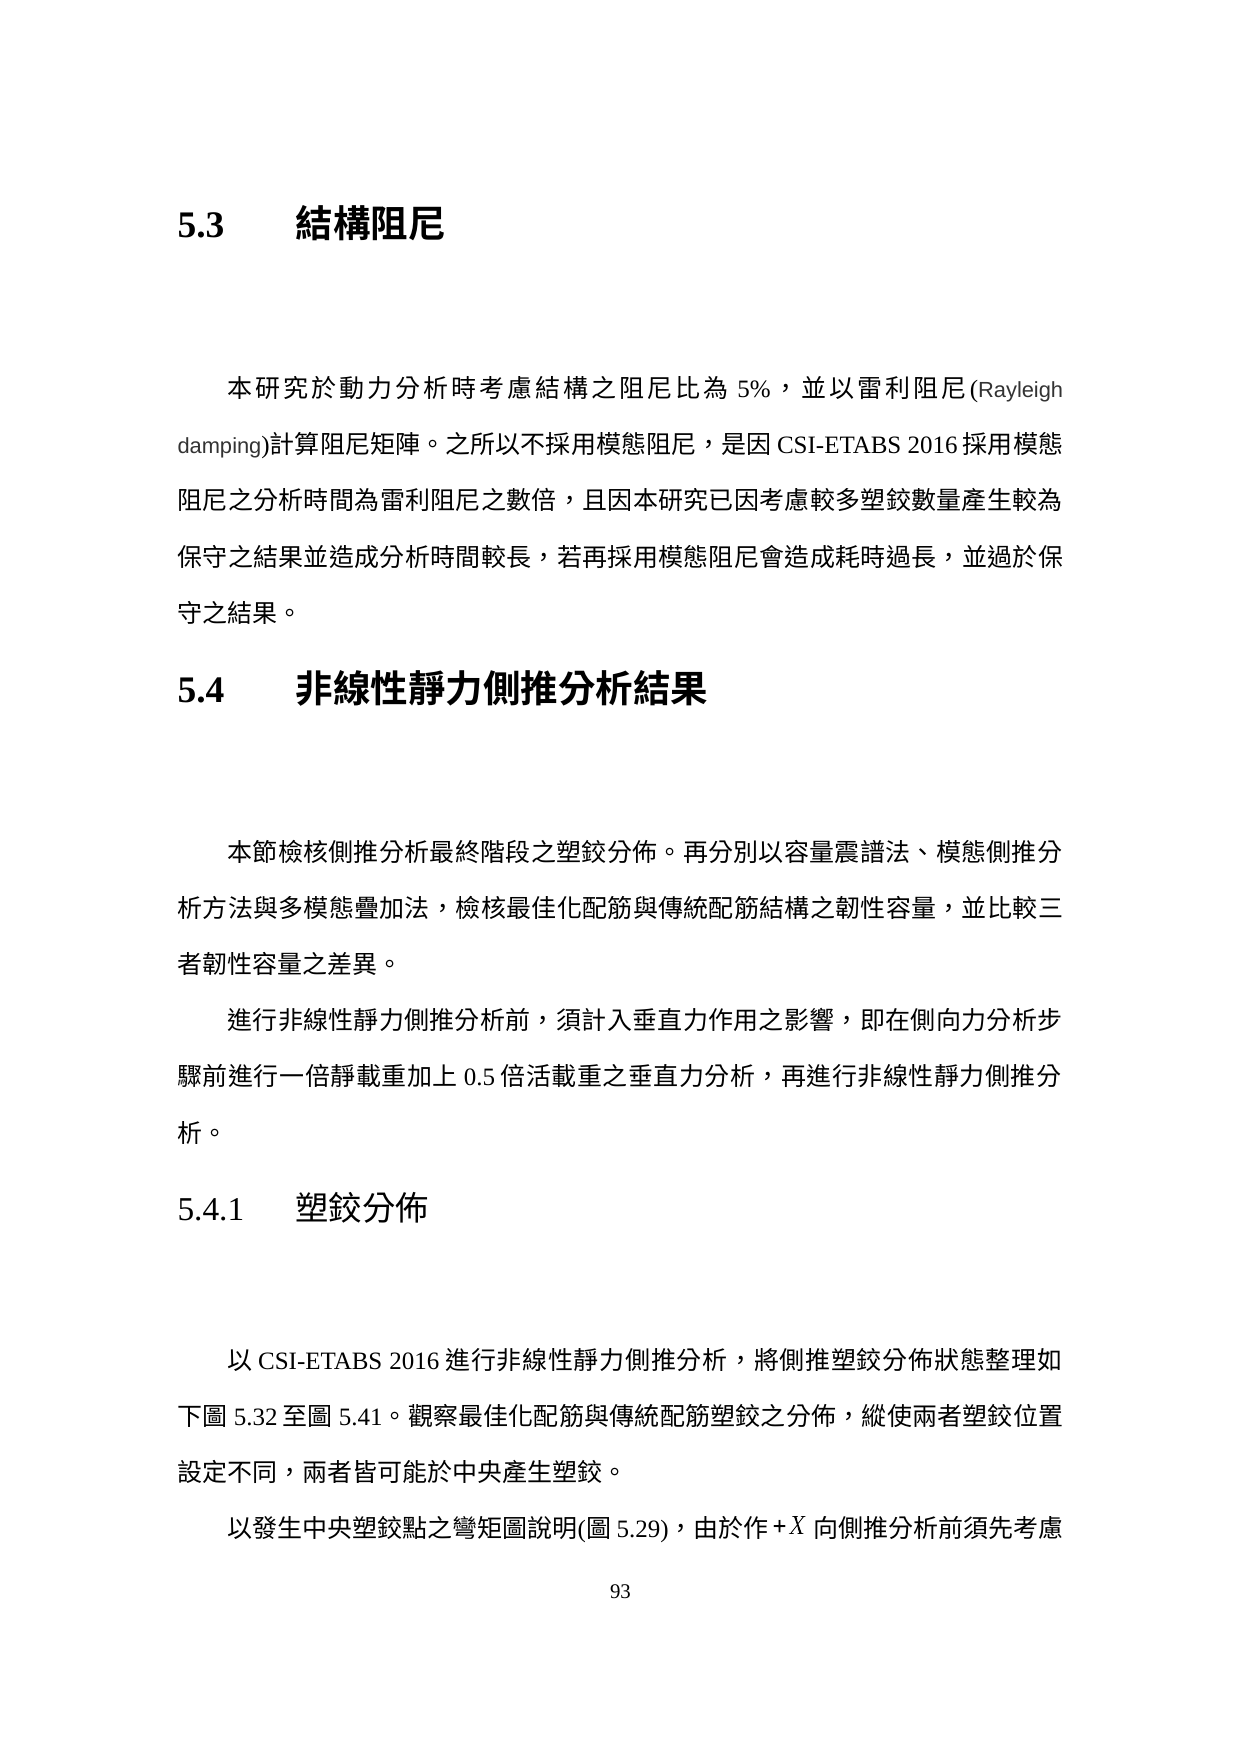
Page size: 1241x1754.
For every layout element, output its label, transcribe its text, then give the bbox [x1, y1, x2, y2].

subtitle 塑鉸分佈 [177, 1168, 1063, 1243]
subtitle 非線性靜力側推分析結果 [177, 648, 1063, 723]
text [177, 1508, 1063, 1545]
text 本研究於動力分析時考慮結構之阻尼比為5%，並以雷利阻尼(Rayleigh damping)計算阻尼矩陣。之所以不採用模態阻尼，是因CSI-ETABS 2016採用模態阻尼之分析時間為雷利阻尼之數倍，且因本研究已因考慮較多塑鉸數量產生較為保守之結果並造成分析時間較長，若再採用模態阻尼會造成耗時過長，並過於保守之結果。 [177, 368, 1063, 630]
text 進行非線性靜力側推分析前，須計入垂直力作用之影響，即在側向力分析步驟前進行一倍靜載重加上0.5倍活載重之垂直力分析，再進行非線性靜力側推分析。 [177, 1000, 1063, 1150]
text 本節檢核側推分析最終階段之塑鉸分佈。再分別以容量震譜法、模態側推分析方法與多模態疊加法，檢核最佳化配筋與傳統配筋結構之韌性容量，並比較三者韌性容量之差異。 [177, 832, 1063, 982]
subtitle 結構阻尼 [177, 184, 1063, 259]
